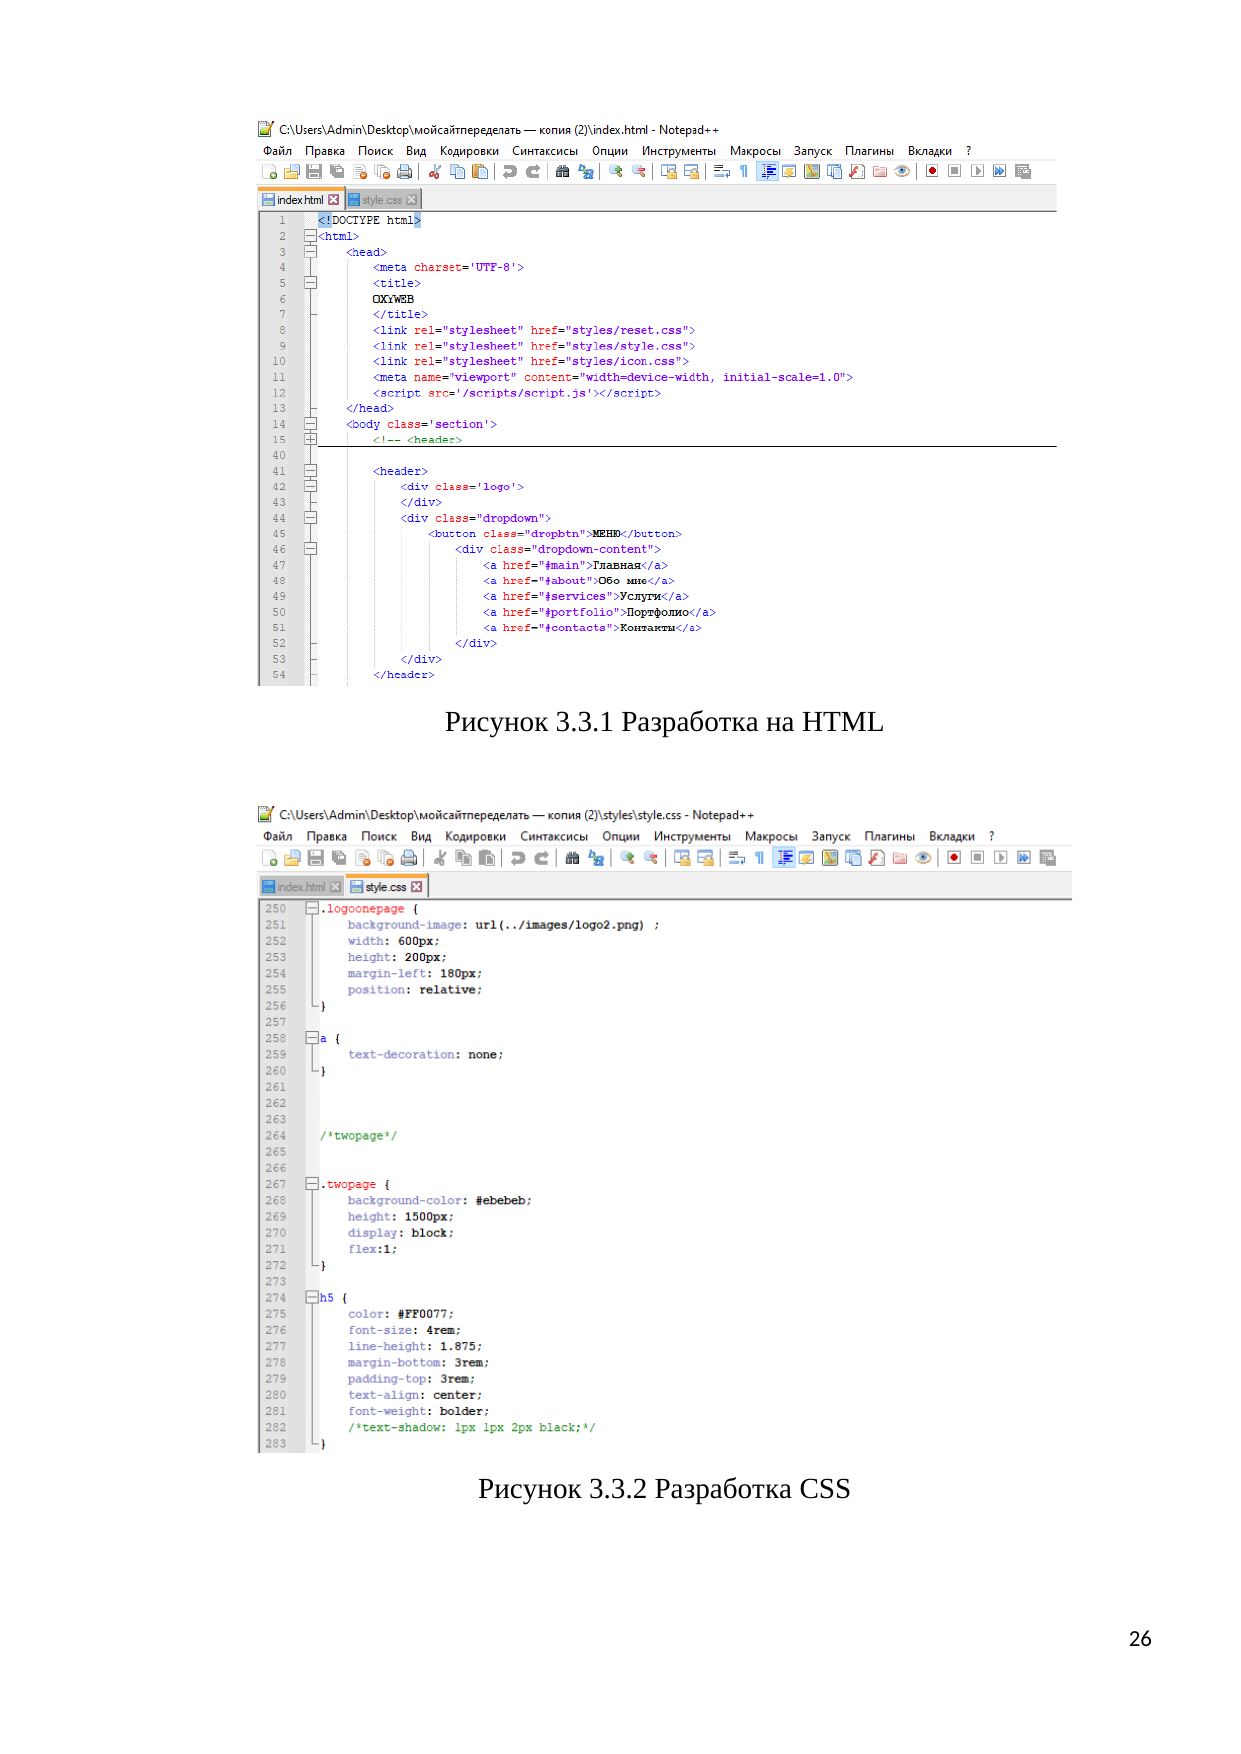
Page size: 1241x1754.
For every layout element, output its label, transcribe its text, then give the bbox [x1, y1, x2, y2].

text Рисунок 3.3.1 Разработка на HTML [177, 704, 1152, 738]
picture [256, 804, 1073, 1453]
text Рисунок 3.3.2 Разработка CSS [177, 1471, 1152, 1505]
picture [256, 118, 1057, 686]
